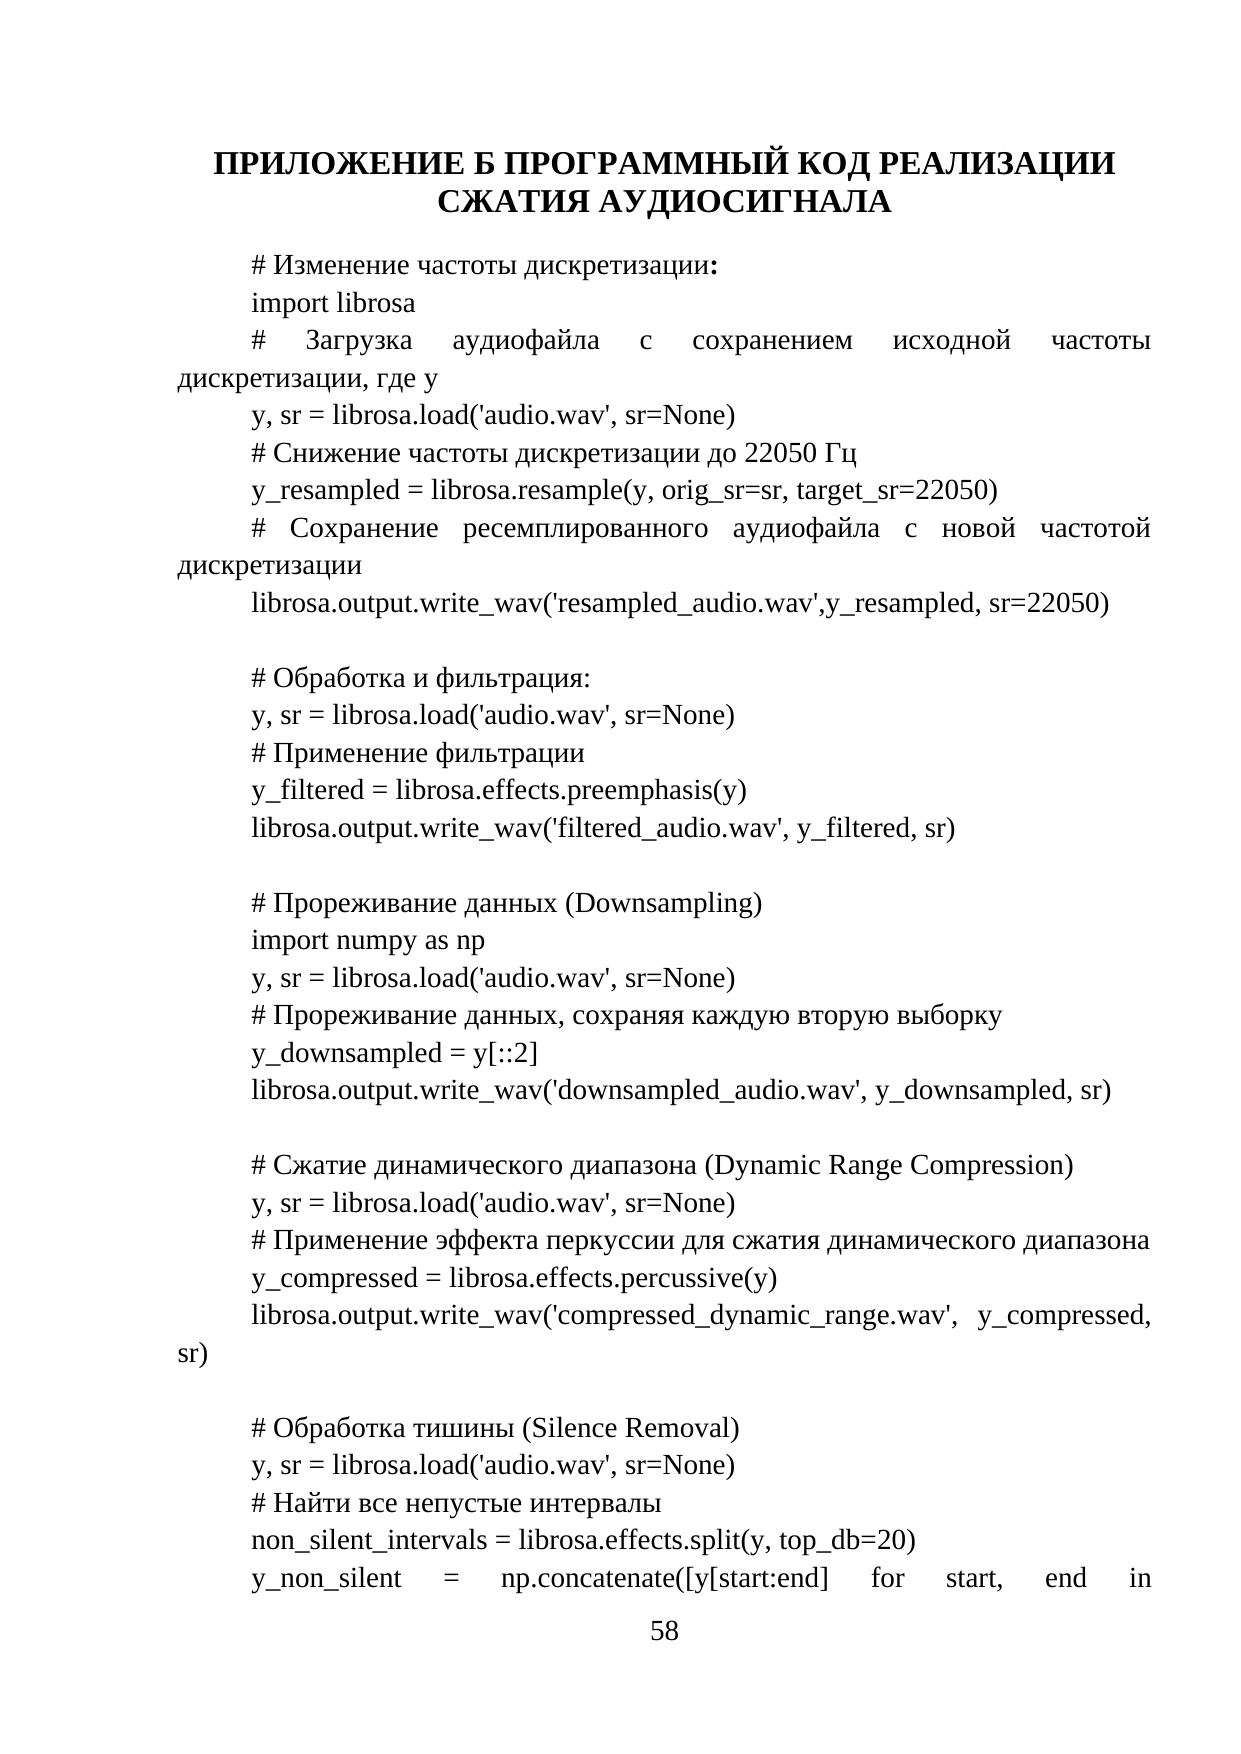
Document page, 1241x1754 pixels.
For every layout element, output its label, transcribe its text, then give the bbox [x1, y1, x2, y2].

text librosa.output.write_wav('compressed_dynamic_range.wav', y_compressed, sr) [177, 1295, 1152, 1370]
text y_compressed = librosa.effects.percussive(y) [177, 1257, 1152, 1295]
text # Изменение частоты дискретизации: [215, 245, 1152, 282]
text # Найти все непустые интервалы [177, 1482, 1152, 1520]
text # Применение фильтрации [177, 732, 1152, 770]
text y, sr = librosa.load('audio.wav', sr=None) [177, 1445, 1152, 1482]
text # Обработка тишины (Silence Removal) [177, 1407, 1152, 1445]
text import numpy as np [177, 920, 1152, 957]
text # Применение эффекта перкуссии для сжатия динамического диапазона [177, 1220, 1152, 1257]
text import librosa [177, 282, 1152, 320]
text # Сжатие динамического диапазона (Dynamic Range Compression) [177, 1145, 1152, 1182]
text librosa.output.write_wav('downsampled_audio.wav', y_downsampled, sr) [177, 1070, 1152, 1107]
text y_downsampled = y[::2] [177, 1032, 1152, 1070]
text # Сохранение ресемплированного аудиофайла с новой частотой дискретизации [177, 507, 1152, 582]
text # Обработка и фильтрация: [177, 657, 1152, 695]
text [177, 1557, 1152, 1595]
text y, sr = librosa.load('audio.wav', sr=None) [177, 695, 1152, 732]
text librosa.output.write_wav('resampled_audio.wav',y_resampled, sr=22050) [177, 582, 1152, 620]
text y_resampled = librosa.resample(y, orig_sr=sr, target_sr=22050) [177, 470, 1152, 507]
text y_filtered = librosa.effects.preemphasis(y) [177, 770, 1152, 807]
text # Загрузка аудиофайла с сохранением исходной частоты дискретизации, где y [177, 320, 1152, 395]
text non_silent_intervals = librosa.effects.split(y, top_db=20) [177, 1520, 1152, 1557]
text y, sr = librosa.load('audio.wav', sr=None) [177, 1182, 1152, 1220]
text ПРОГРАММНЫЙ КОД РЕАЛИЗАЦИИ СЖАТИЯ АУДИОСИГНАЛА [177, 143, 1152, 220]
text librosa.output.write_wav('filtered_audio.wav', y_filtered, sr) [177, 807, 1152, 845]
text # Прореживание данных (Downsampling) [177, 882, 1152, 920]
text # Снижение частоты дискретизации до 22050 Гц [177, 432, 1152, 470]
text y, sr = librosa.load('audio.wav', sr=None) [177, 395, 1152, 432]
text y, sr = librosa.load('audio.wav', sr=None) [177, 957, 1152, 995]
text # Прореживание данных, сохраняя каждую вторую выборку [177, 995, 1152, 1032]
